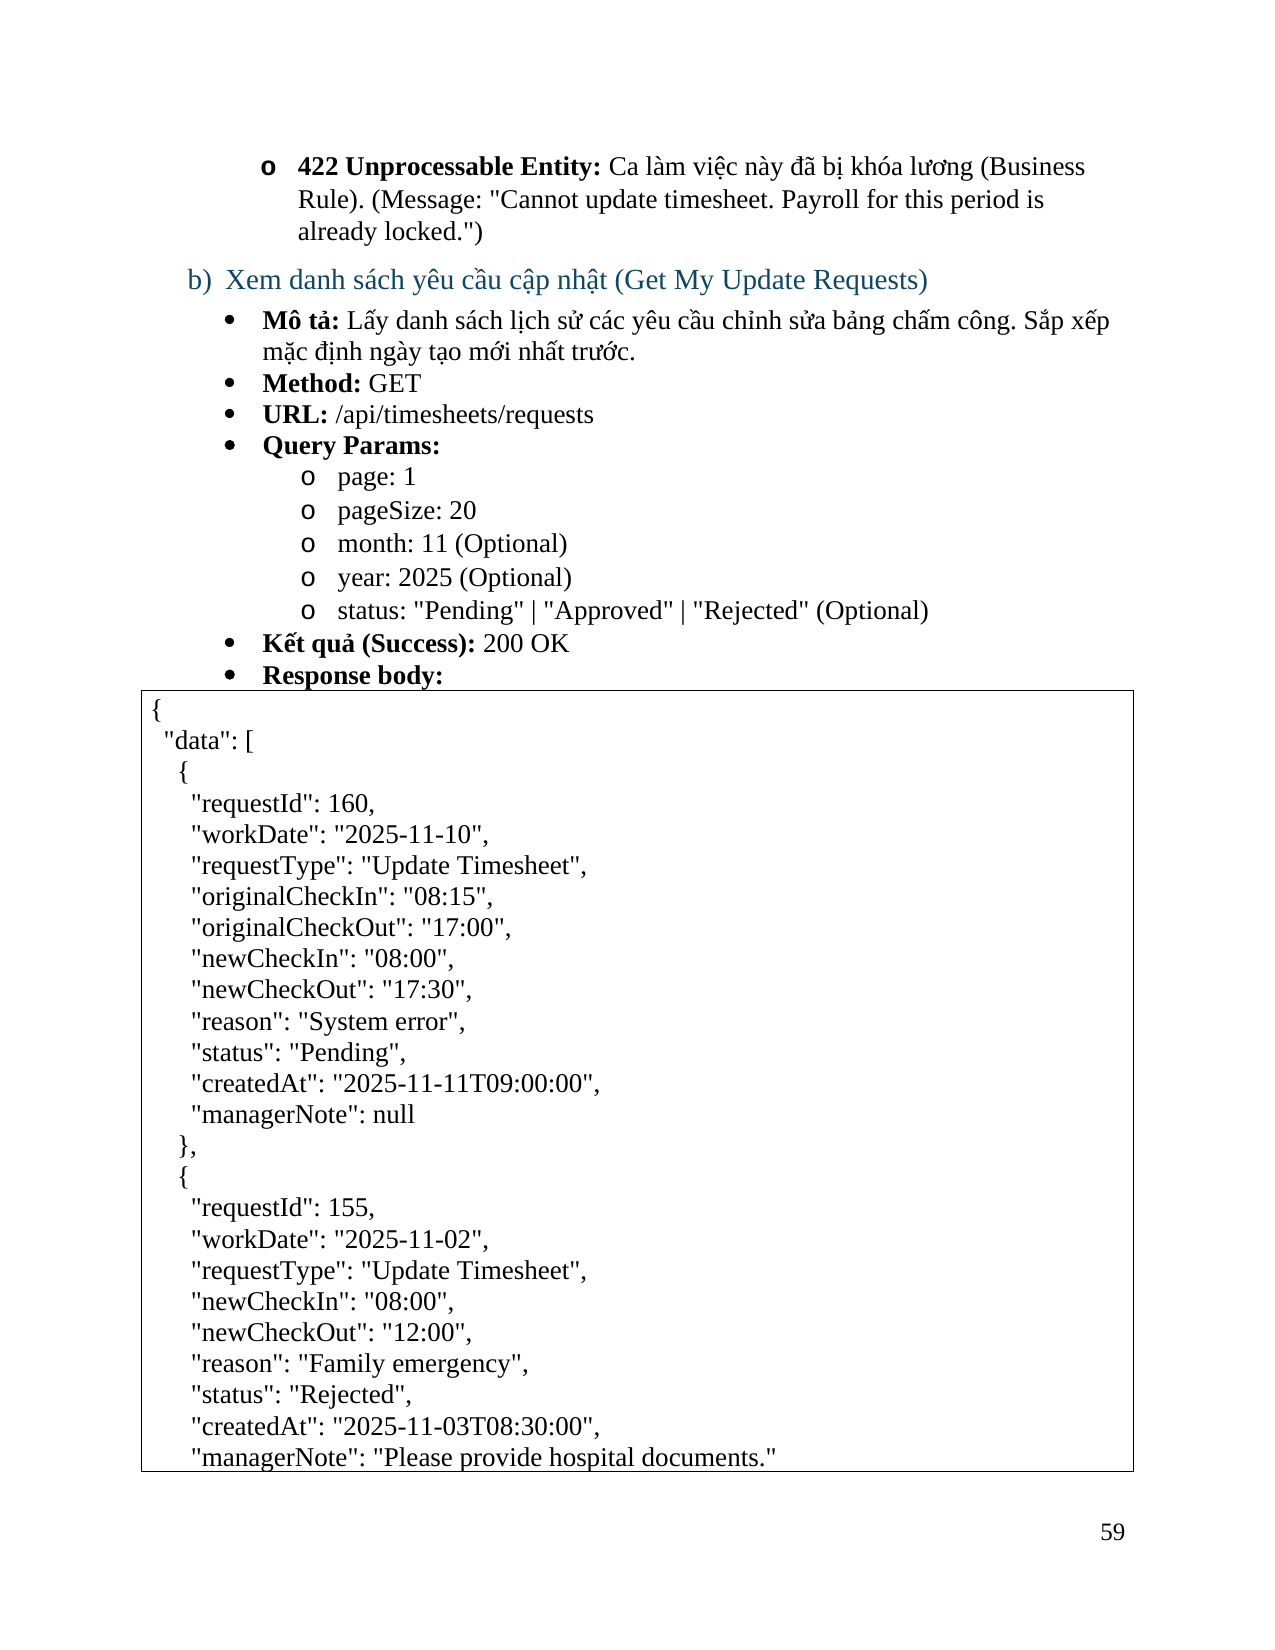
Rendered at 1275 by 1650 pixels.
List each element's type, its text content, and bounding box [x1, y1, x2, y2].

text "originalCheckOut": "17:00", [150, 911, 1125, 942]
text "requestType": "Update Timesheet", [150, 849, 1125, 880]
text "status": "Pending", [150, 1036, 1125, 1067]
text "reason": "System error", [150, 1005, 1125, 1036]
text { [150, 1160, 1125, 1192]
text "originalCheckIn": "08:15", [150, 880, 1125, 911]
list page: 1 [300, 460, 1125, 494]
text "reason": "Family emergency", [150, 1347, 1125, 1378]
list Response body: [225, 659, 1125, 690]
text "managerNote": "Please provide hospital documents." [150, 1441, 1125, 1471]
list Method: GET [225, 367, 1125, 398]
text }, [150, 1129, 1125, 1160]
text "workDate": "2025-11-10", [150, 818, 1125, 849]
text "createdAt": "2025-11-11T09:00:00", [150, 1067, 1125, 1098]
list Mô tả: Lấy danh sách lịch sử các yêu cầu chỉnh sửa bảng chấm công. Sắp xếp mặc định ngày tạo mới nhất trước. [225, 304, 1125, 367]
list year: 2025 (Optional) [300, 561, 1125, 594]
text "newCheckOut": "12:00", [150, 1316, 1125, 1347]
text "newCheckIn": "08:00", [150, 1285, 1125, 1316]
list status: "Pending" | "Approved" | "Rejected" (Optional) [300, 594, 1125, 628]
text { [142, 691, 1133, 724]
subtitle Xem danh sách yêu cầu cập nhật (Get My Update Requests) [187, 262, 1125, 296]
text "managerNote": null [150, 1098, 1125, 1129]
text "workDate": "2025-11-02", [150, 1223, 1125, 1254]
list 422 Unprocessable Entity: Ca làm việc này đã bị khóa lương (Business Rule). (Message: "Cannot update timesheet. Payroll for this period is already locked.") [260, 150, 1125, 246]
text "status": "Rejected", [150, 1378, 1125, 1409]
text "createdAt": "2025-11-03T08:30:00", [150, 1409, 1125, 1441]
text "requestId": 160, [150, 787, 1125, 818]
text "newCheckOut": "17:30", [150, 973, 1125, 1005]
text "requestType": "Update Timesheet", [150, 1254, 1125, 1285]
text "requestId": 155, [150, 1192, 1125, 1223]
list pageSize: 20 [300, 494, 1125, 527]
list URL: /api/timesheets/requests [225, 398, 1125, 429]
text { [150, 756, 1125, 787]
text "newCheckIn": "08:00", [150, 942, 1125, 973]
list Query Params: [225, 429, 1125, 460]
list Kết quả (Success): 200 OK [225, 628, 1125, 659]
list month: 11 (Optional) [300, 527, 1125, 561]
text "data": [ [150, 724, 1125, 756]
